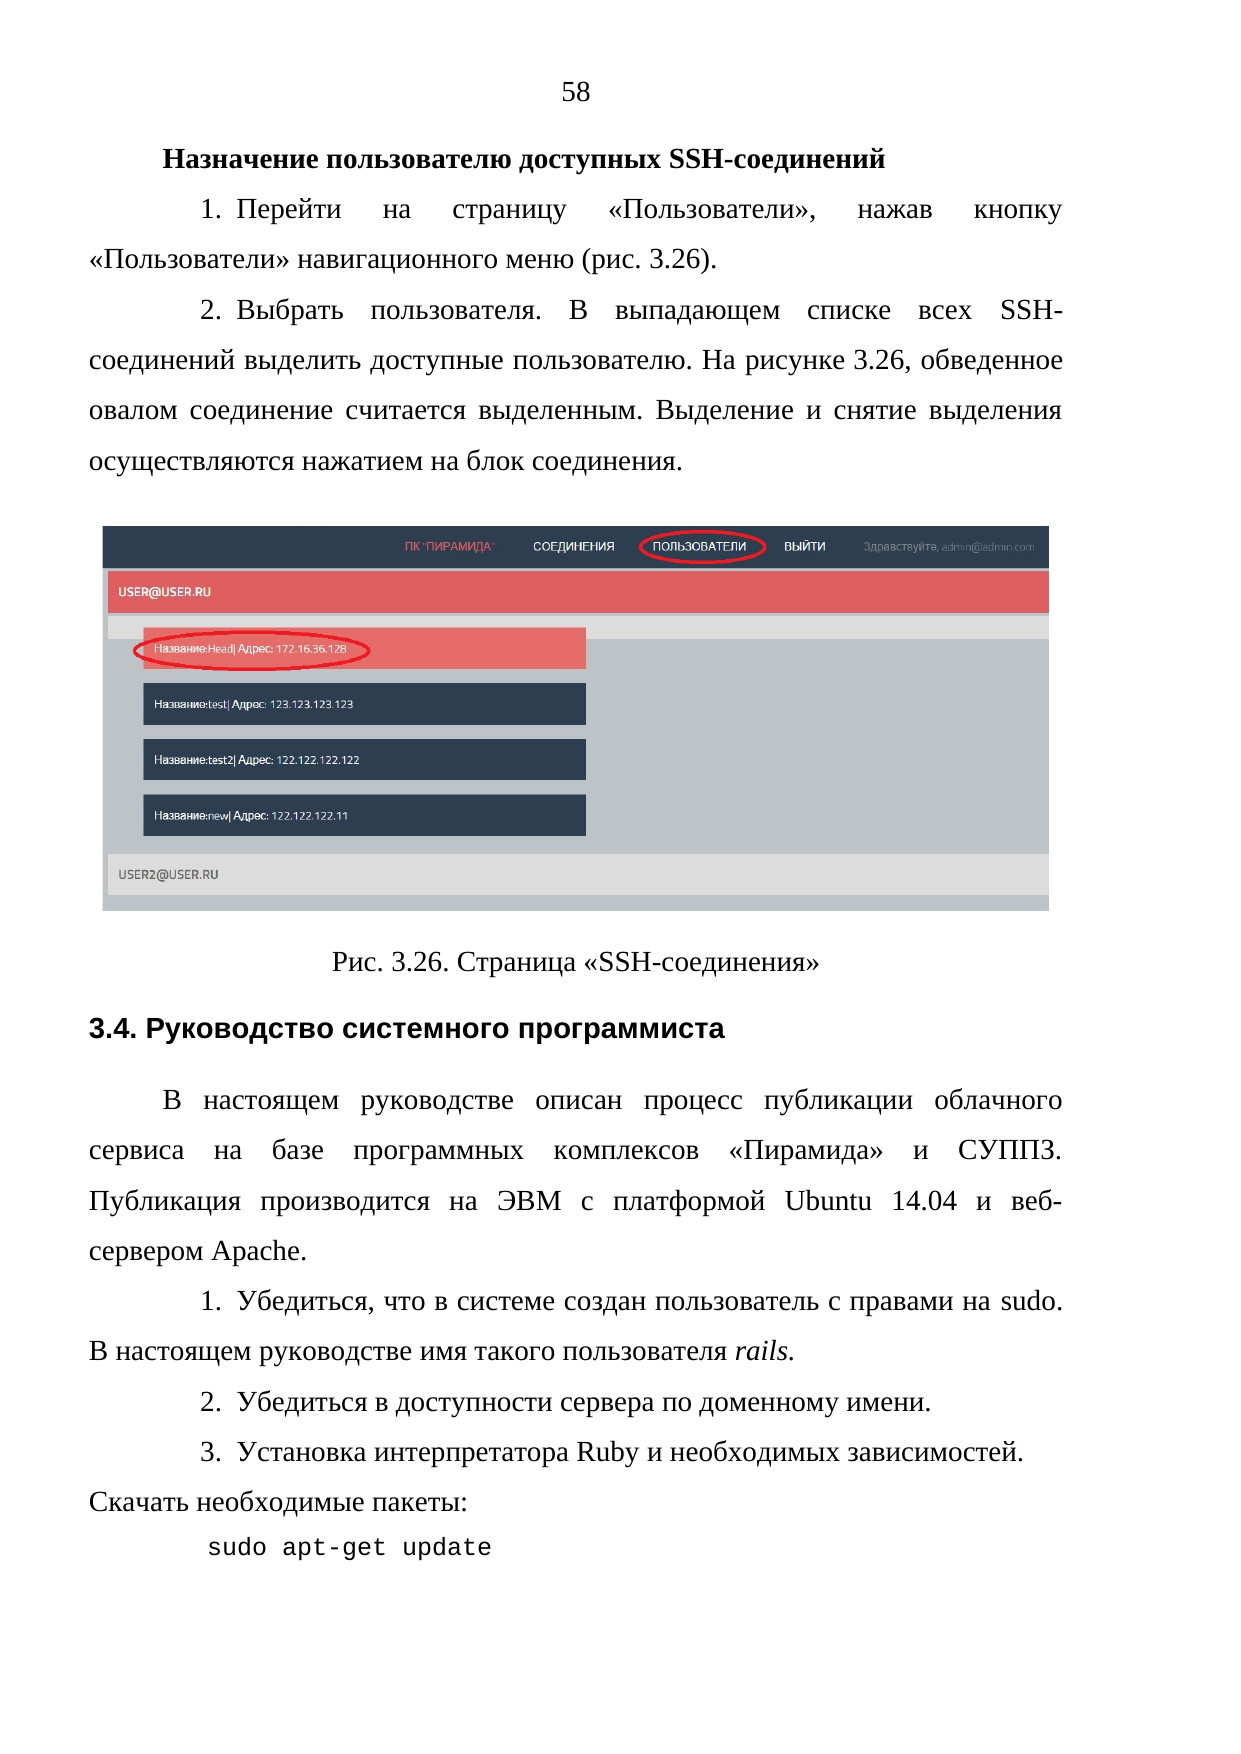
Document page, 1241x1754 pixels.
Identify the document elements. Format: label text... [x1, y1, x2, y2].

subtitle 3.4. Руководство системного программиста [89, 1011, 1063, 1044]
text Рис. 3.26. Страница «SSH-соединения» [89, 944, 1063, 977]
text Скачать необходимые пакеты: [89, 1484, 1063, 1518]
list Убедиться, что в системе создан пользователь с правами на sudo. В настоящем руководстве имя такого пользователя rails. [89, 1283, 1063, 1367]
text Назначение пользователю доступных SSH-соединений [89, 141, 1063, 174]
text В настоящем руководстве описан процесс публикации облачного сервиса на базе программных комплексов «Пирамида» и СУППЗ. Публикация производится на ЭВМ с платформой Ubuntu 14.04 и веб-сервером Apache. [89, 1082, 1063, 1266]
list Выбрать пользователя. В выпадающем списке всех SSH-соединений выделить доступные пользователю. На рисунке 3.26, обведенное овалом соединение считается выделенным. Выделение и снятие выделения осуществляются нажатием на блок соединения. [89, 292, 1063, 476]
picture [102, 526, 1050, 911]
list Убедиться в доступности сервера по доменному имени. [89, 1384, 1063, 1417]
list Перейти на страницу «Пользователи», нажав кнопку «Пользователи» навигационного меню (рис. 3.26). [89, 191, 1063, 275]
text sudo apt-get update [89, 1535, 1063, 1563]
list Установка интерпретатора Ruby и необходимых зависимостей. [89, 1434, 1063, 1468]
